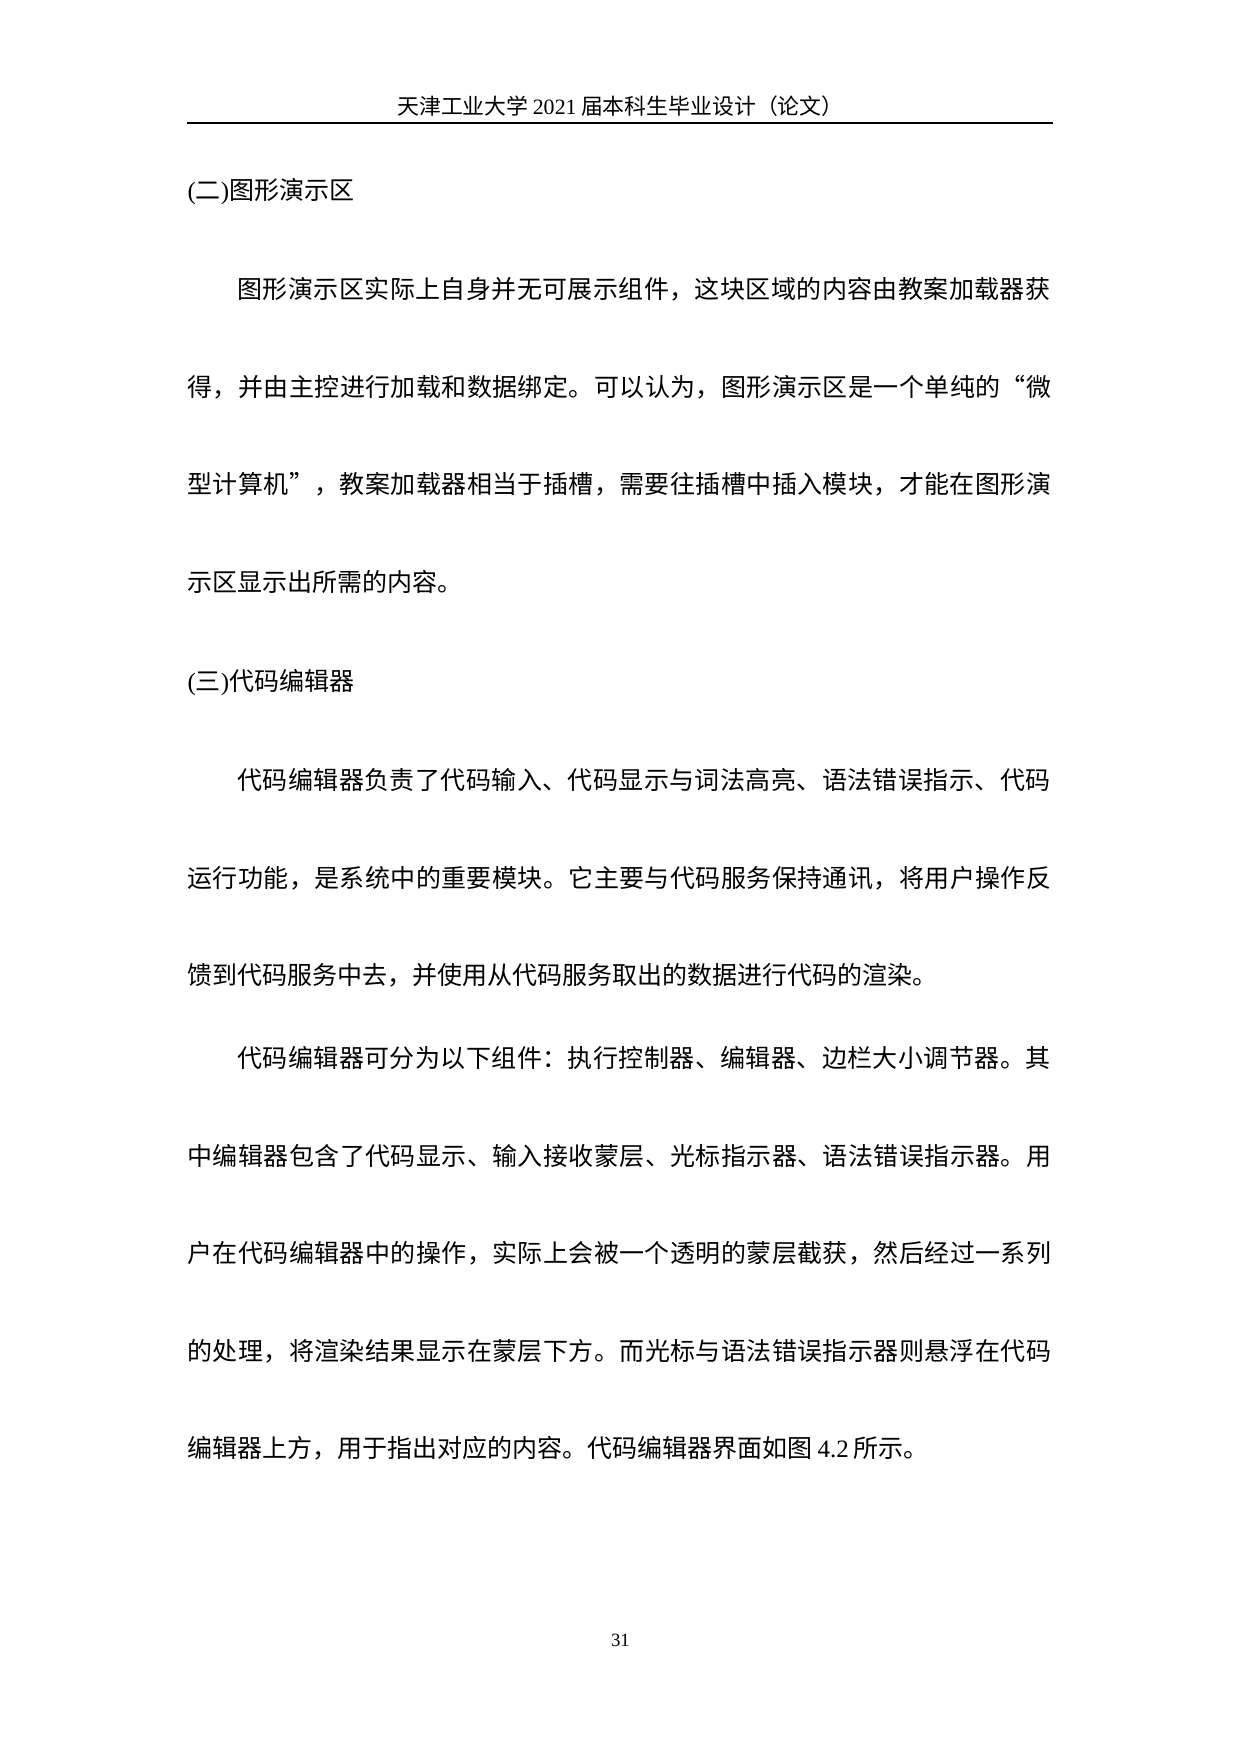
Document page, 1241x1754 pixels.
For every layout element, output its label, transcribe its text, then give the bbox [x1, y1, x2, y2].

text 代码编辑器可分为以下组件：执行控制器、编辑器、边栏大小调节器。其中编辑器包含了代码显示、输入接收蒙层、光标指示器、语法错误指示器。用户在代码编辑器中的操作，实际上会被一个透明的蒙层截获，然后经过一系列的处理，将渲染结果显示在蒙层下方。而光标与语法错误指示器则悬浮在代码编辑器上方，用于指出对应的内容。代码编辑器界面如图4.2所示。 [187, 1024, 1053, 1479]
text 代码编辑器负责了代码输入、代码显示与词法高亮、语法错误指示、代码运行功能，是系统中的重要模块。它主要与代码服务保持通讯，将用户操作反馈到代码服务中去，并使用从代码服务取出的数据进行代码的渲染。 [187, 746, 1053, 1006]
text 图形演示区实际上自身并无可展示组件，这块区域的内容由教案加载器获得，并由主控进行加载和数据绑定。可以认为，图形演示区是一个单纯的“微型计算机”，教案加载器相当于插槽，需要往插槽中插入模块，才能在图形演示区显示出所需的内容。 [187, 255, 1053, 613]
subtitle (二)图形演示区 [187, 156, 1053, 221]
subtitle (三)代码编辑器 [187, 647, 1053, 712]
